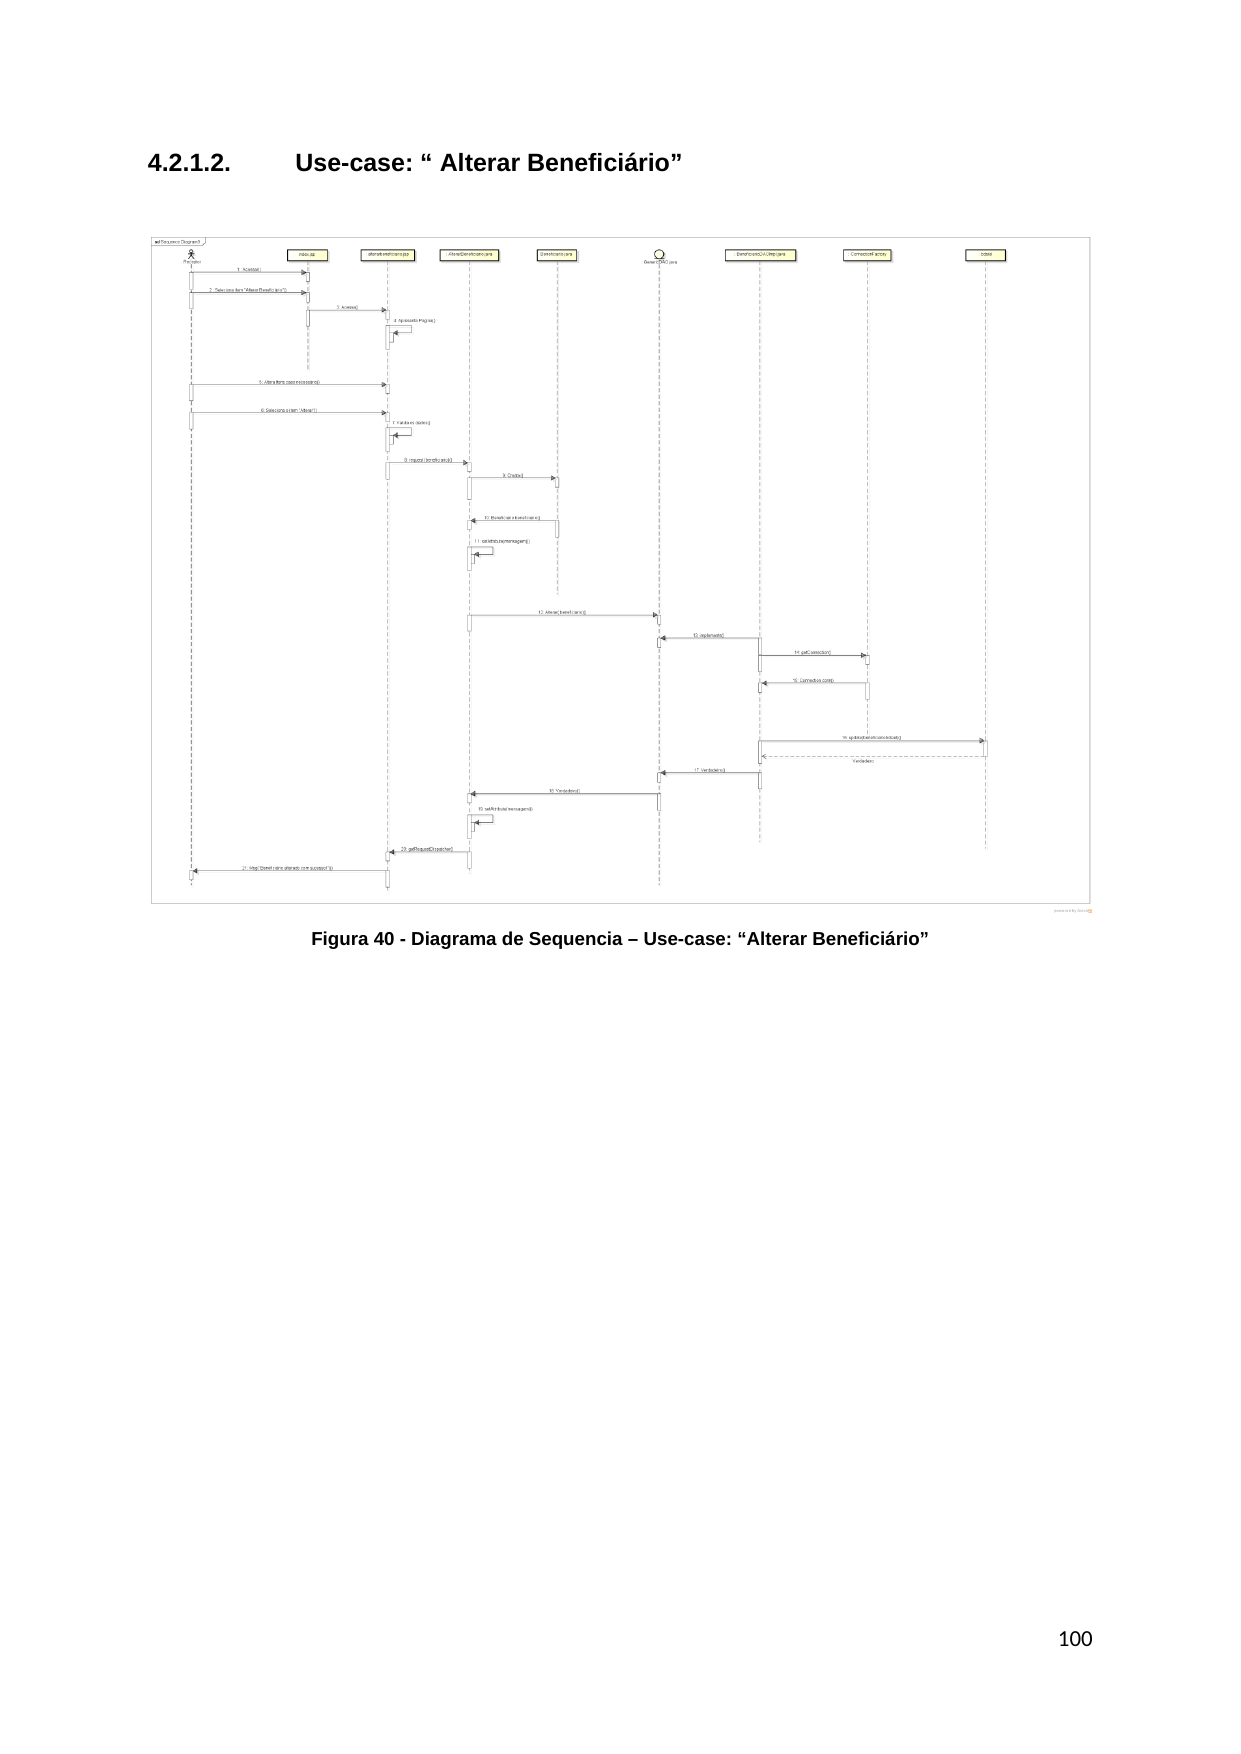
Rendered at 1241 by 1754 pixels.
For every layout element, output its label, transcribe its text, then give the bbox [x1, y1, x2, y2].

subtitle 4.2.1.2. Use-case: “ Alterar Beneficiário” [148, 148, 1092, 176]
picture [147, 233, 1093, 914]
